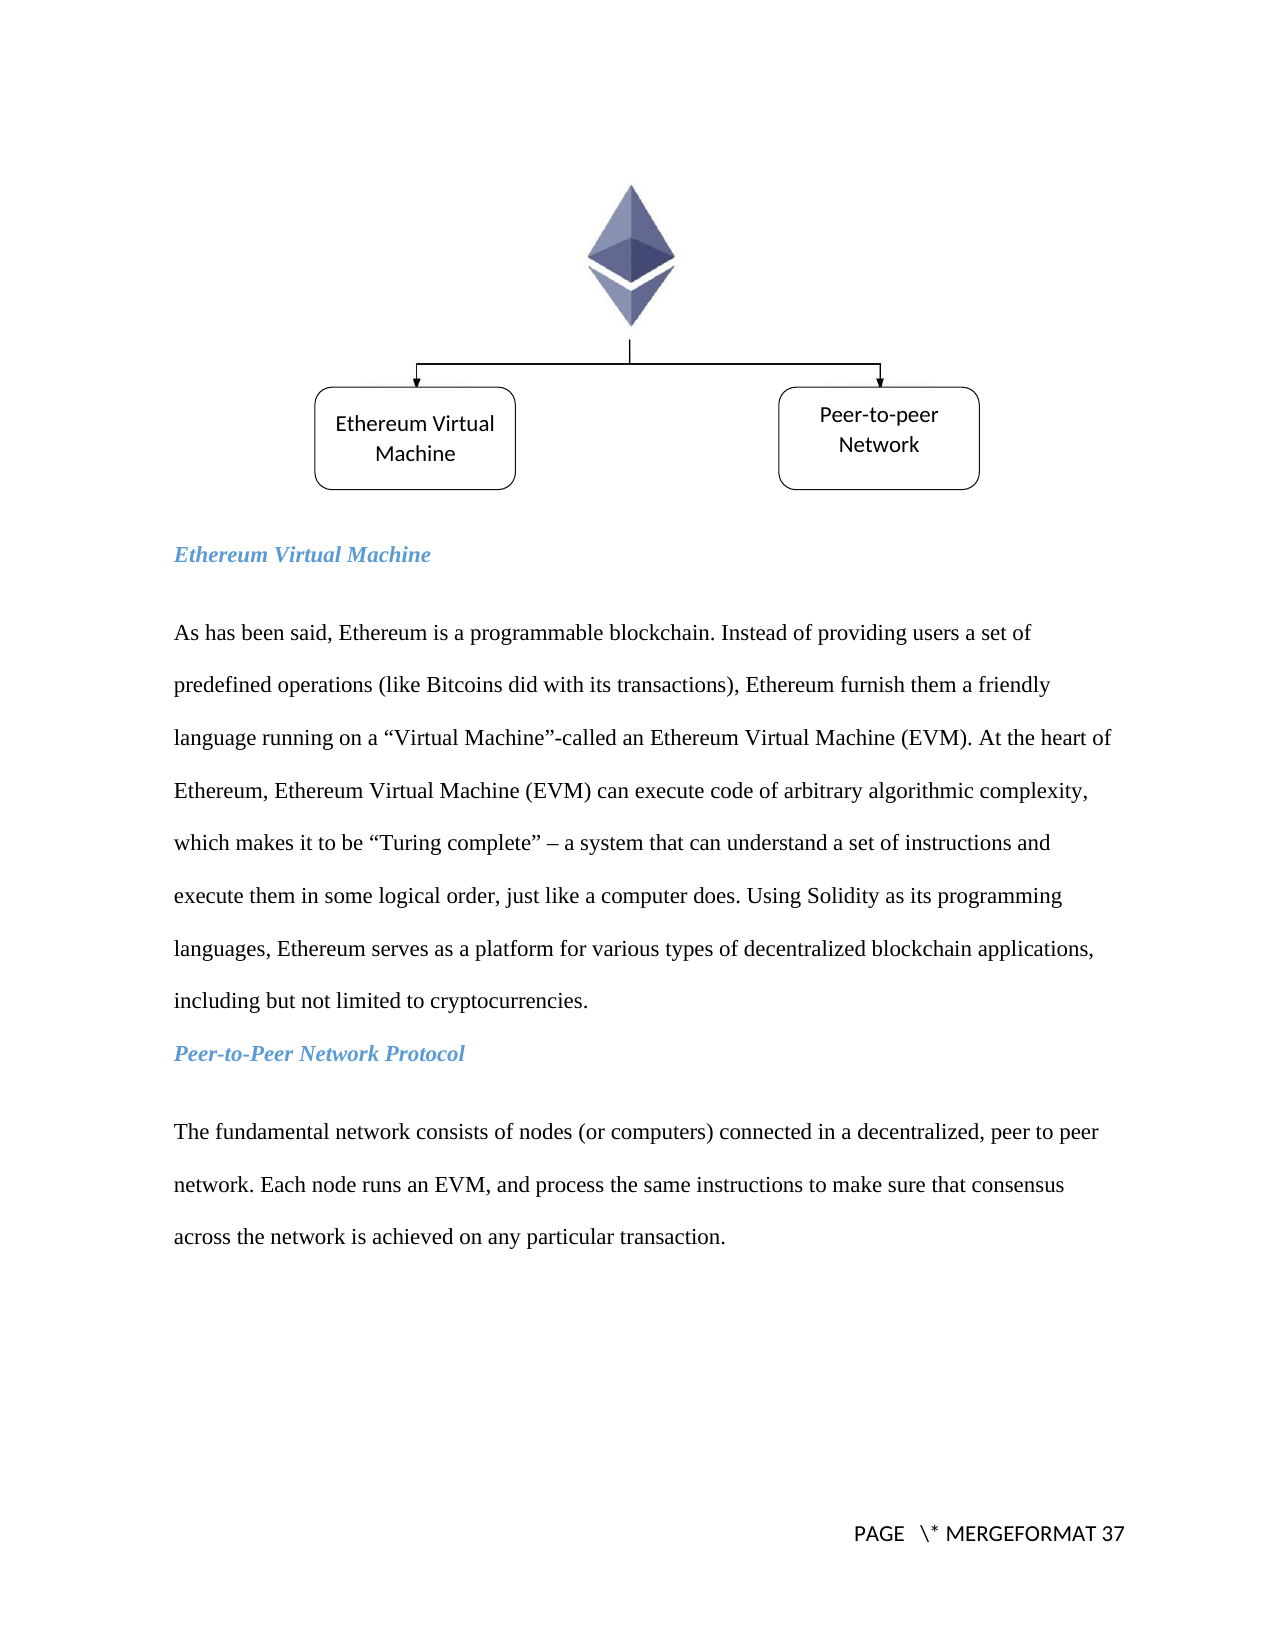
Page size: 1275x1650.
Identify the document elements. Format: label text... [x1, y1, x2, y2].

picture [341, 149, 955, 513]
subtitle Ethereum Virtual Machine [174, 541, 1125, 567]
list The fundamental network consists of nodes (or computers) connected in a decentralized, peer to peer network. Each node runs an EVM, and process the same instructions to make sure that consensus across the network is achieved on any particular transaction. [174, 1118, 1125, 1250]
subtitle Peer-to-Peer Network Protocol [174, 1040, 1125, 1067]
text As has been said, Ethereum is a programmable blockchain. Instead of providing users a set of predefined operations (like Bitcoins did with its transactions), Ethereum furnish them a friendly language running on a “Virtual Machine”-called an Ethereum Virtual Machine (EVM). At the heart of Ethereum, Ethereum Virtual Machine (EVM) can execute code of arbitrary algorithmic complexity, which makes it to be “Turing complete” – a system that can understand a set of instructions and execute them in some logical order, just like a computer does. Using Solidity as its programming languages, Ethereum serves as a platform for various types of decentralized blockchain applications, including but not limited to cryptocurrencies. [174, 619, 1125, 1014]
